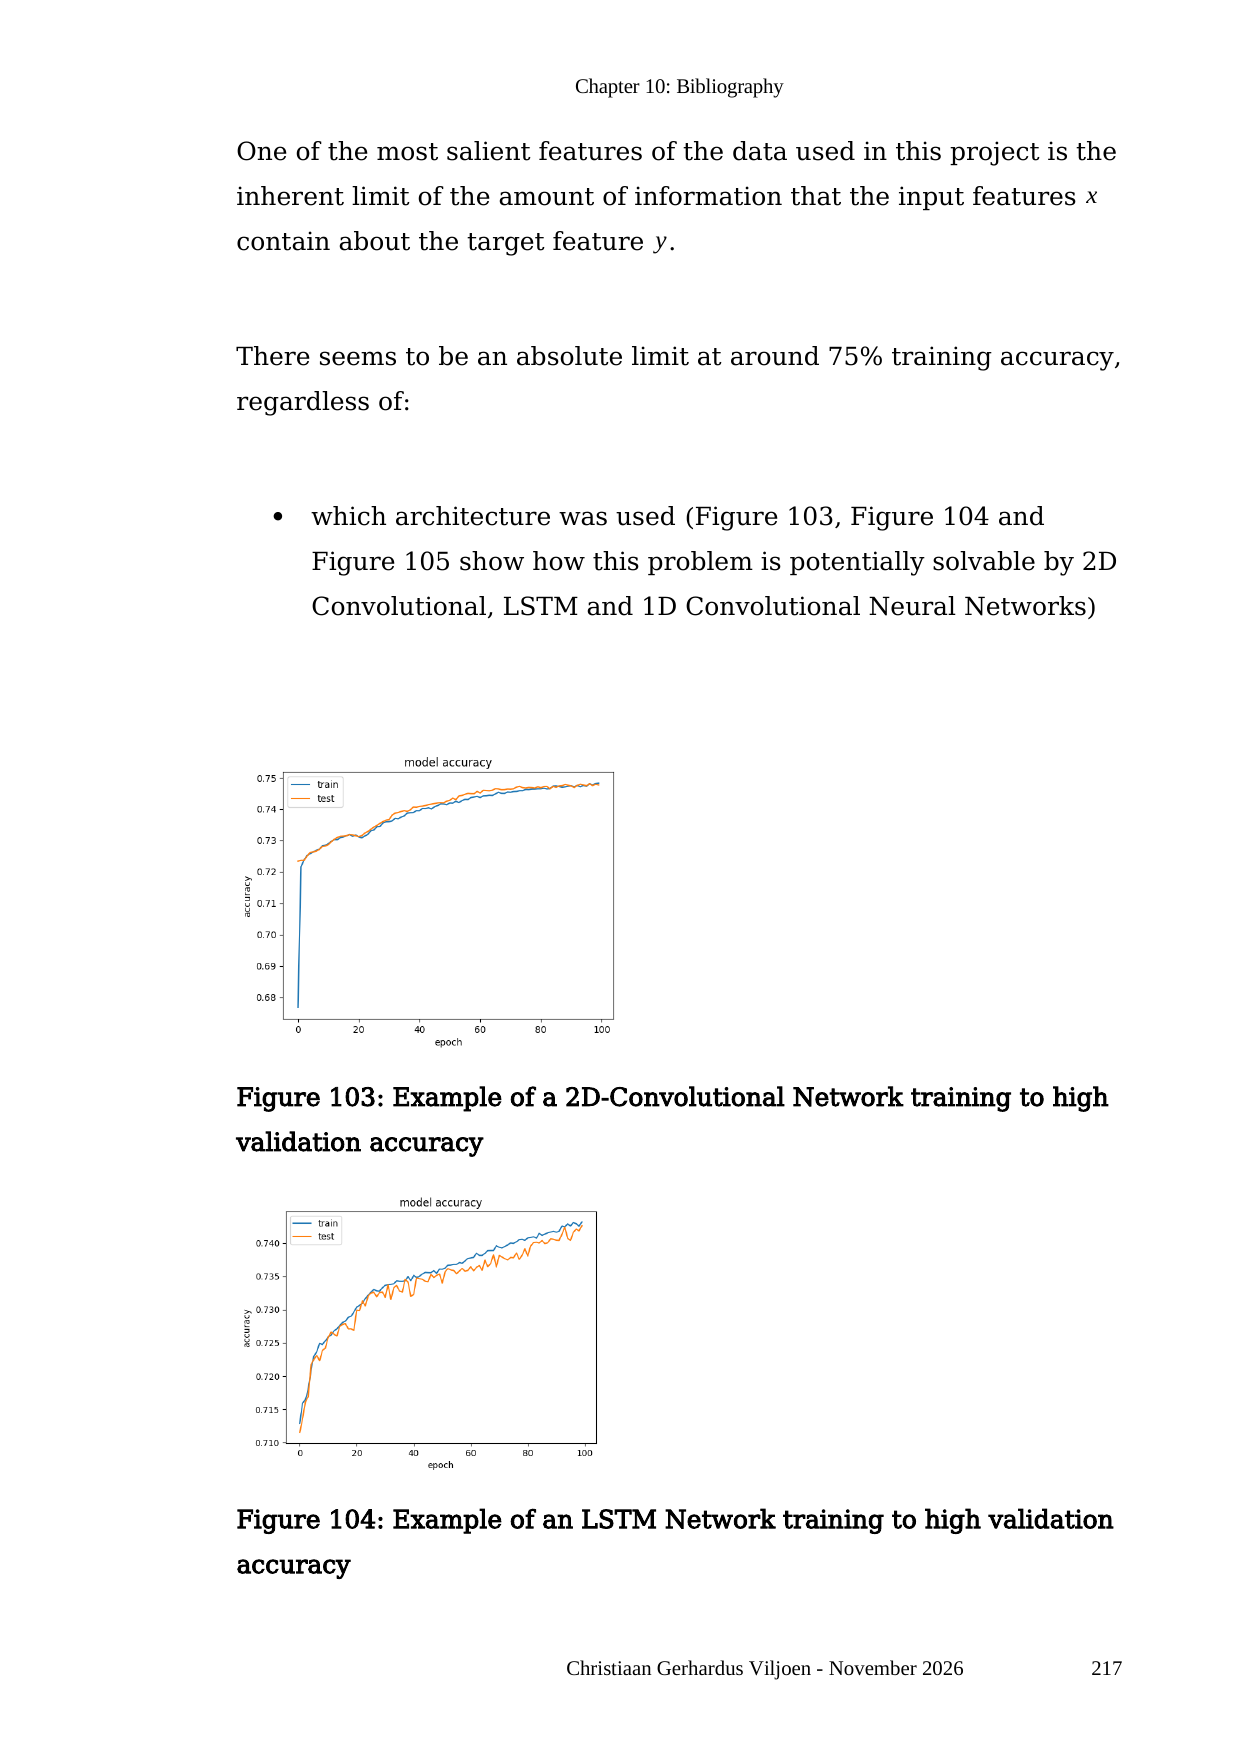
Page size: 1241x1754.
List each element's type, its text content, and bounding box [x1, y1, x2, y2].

text There seems to be an absolute limit at around 75% training accuracy, regardless of: [236, 340, 1122, 415]
text One of the most salient features of the data used in this project is the inherent limit of the amount of information that the input features contain about the target feature . [236, 135, 1122, 255]
picture [236, 750, 622, 1054]
picture [236, 1191, 604, 1476]
